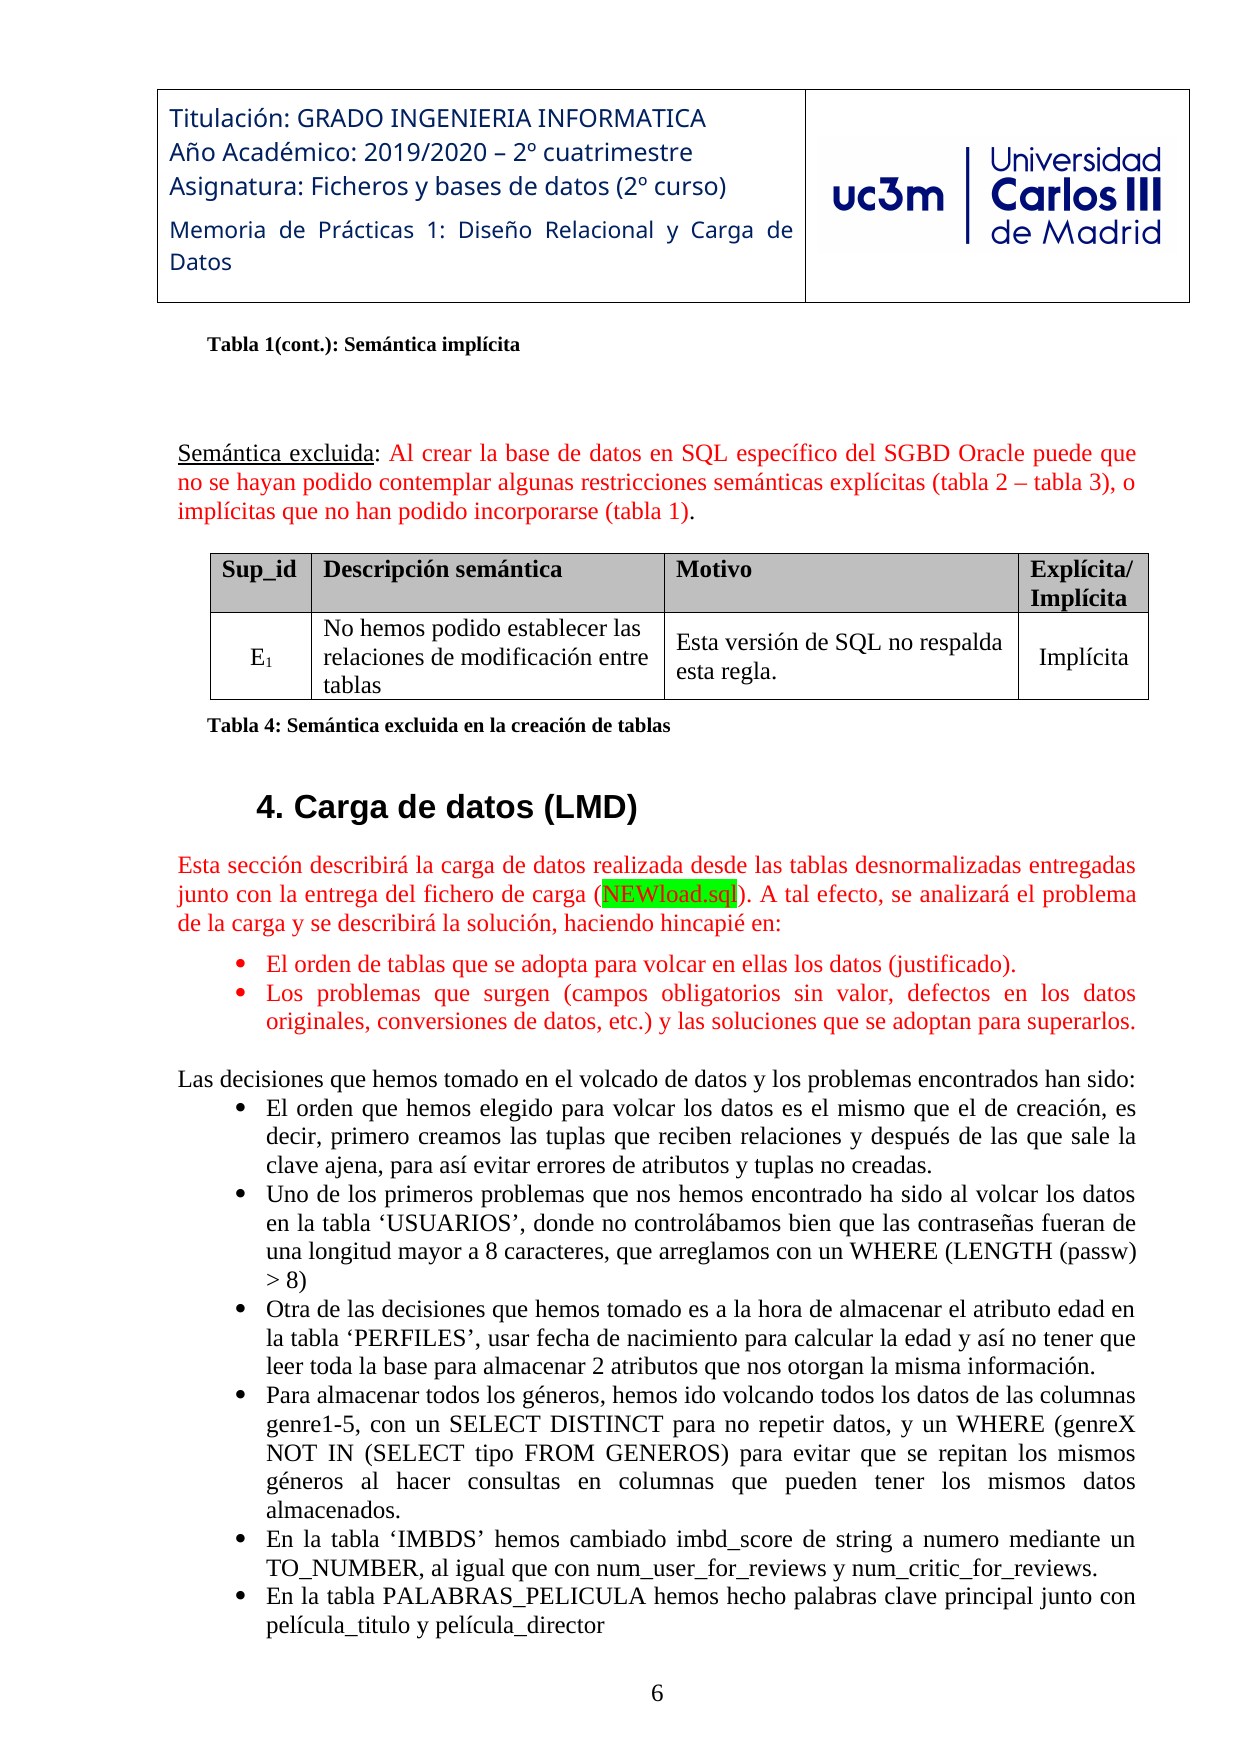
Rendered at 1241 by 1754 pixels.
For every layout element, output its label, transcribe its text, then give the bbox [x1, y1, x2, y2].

text Esta sección describirá la carga de datos realizada desde las tablas desnormalizadas entregadas junto con la entrega del fichero de carga (NEWload.sql). A tal efecto, se analizará el problema de la carga y se describirá la solución, haciendo hincapié en: [177, 850, 1137, 936]
text Las decisiones que hemos tomado en el volcado de datos y los problemas encontrados han sido: [177, 1064, 1137, 1093]
list Otra de las decisiones que hemos tomado es a la hora de almacenar el atributo edad en la tabla ‘PERFILES’, usar fecha de nacimiento para calcular la edad y así no tener que leer toda la base para almacenar 2 atributos que nos otorgan la misma información. [236, 1294, 1137, 1380]
picture [816, 137, 1178, 254]
list Uno de los primeros problemas que nos hemos encontrado ha sido al volcar los datos en la tabla ‘USUARIOS’, donde no controlábamos bien que las contraseñas fueran de una longitud mayor a 8 caracteres, que arreglamos con un WHERE (LENGTH (passw) > 8) [236, 1179, 1137, 1294]
table_cell E1 [211, 613, 311, 699]
table_cell Esta versión de SQL no respalda esta regla. [665, 613, 1018, 699]
list Los problemas que surgen (campos obligatorios sin valor, defectos en los datos originales, conversiones de datos, etc.) y las soluciones que se adoptan para superarlos. [236, 978, 1137, 1035]
text Tabla 1(cont.): Semántica implícita [207, 332, 1137, 356]
list En la tabla ‘IMBDS’ hemos cambiado imbd_score de string a numero mediante un TO_NUMBER, al igual que con num_user_for_reviews y num_critic_for_reviews. [236, 1524, 1137, 1581]
text Tabla 4: Semántica excluida en la creación de tablas [207, 713, 1137, 737]
table_header Explícita/Implícita [1019, 554, 1148, 612]
table_cell No hemos podido establecer las relaciones de modificación entre tablas [312, 613, 664, 699]
table_header Sup_id [211, 554, 311, 612]
list Para almacenar todos los géneros, hemos ido volcando todos los datos de las columnas genre1-5, con un SELECT DISTINCT para no repetir datos, y un WHERE (genreX NOT IN (SELECT tipo FROM GENEROS) para evitar que se repitan los mismos géneros al hacer consultas en columnas que pueden tener los mismos datos almacenados. [236, 1380, 1137, 1524]
table_header Descripción semántica [312, 554, 664, 612]
subtitle Carga de datos (LMD) [256, 787, 1137, 825]
list En la tabla PALABRAS_PELICULA hemos hecho palabras clave principal junto con película_titulo y película_director [236, 1581, 1137, 1639]
table_header Motivo [665, 554, 1018, 612]
text Semántica excluida: Al crear la base de datos en SQL específico del SGBD Oracle puede que no se hayan podido contemplar algunas restricciones semánticas explícitas (tabla 2 – tabla 3), o implícitas que no han podido incorporarse (tabla 1). [177, 438, 1137, 524]
list El orden que hemos elegido para volcar los datos es el mismo que el de creación, es decir, primero creamos las tuplas que reciben relaciones y después de las que sale la clave ajena, para así evitar errores de atributos y tuplas no creadas. [236, 1093, 1137, 1179]
table_cell Implícita [1019, 613, 1148, 699]
list El orden de tablas que se adopta para volcar en ellas los datos (justificado). [236, 949, 1137, 978]
